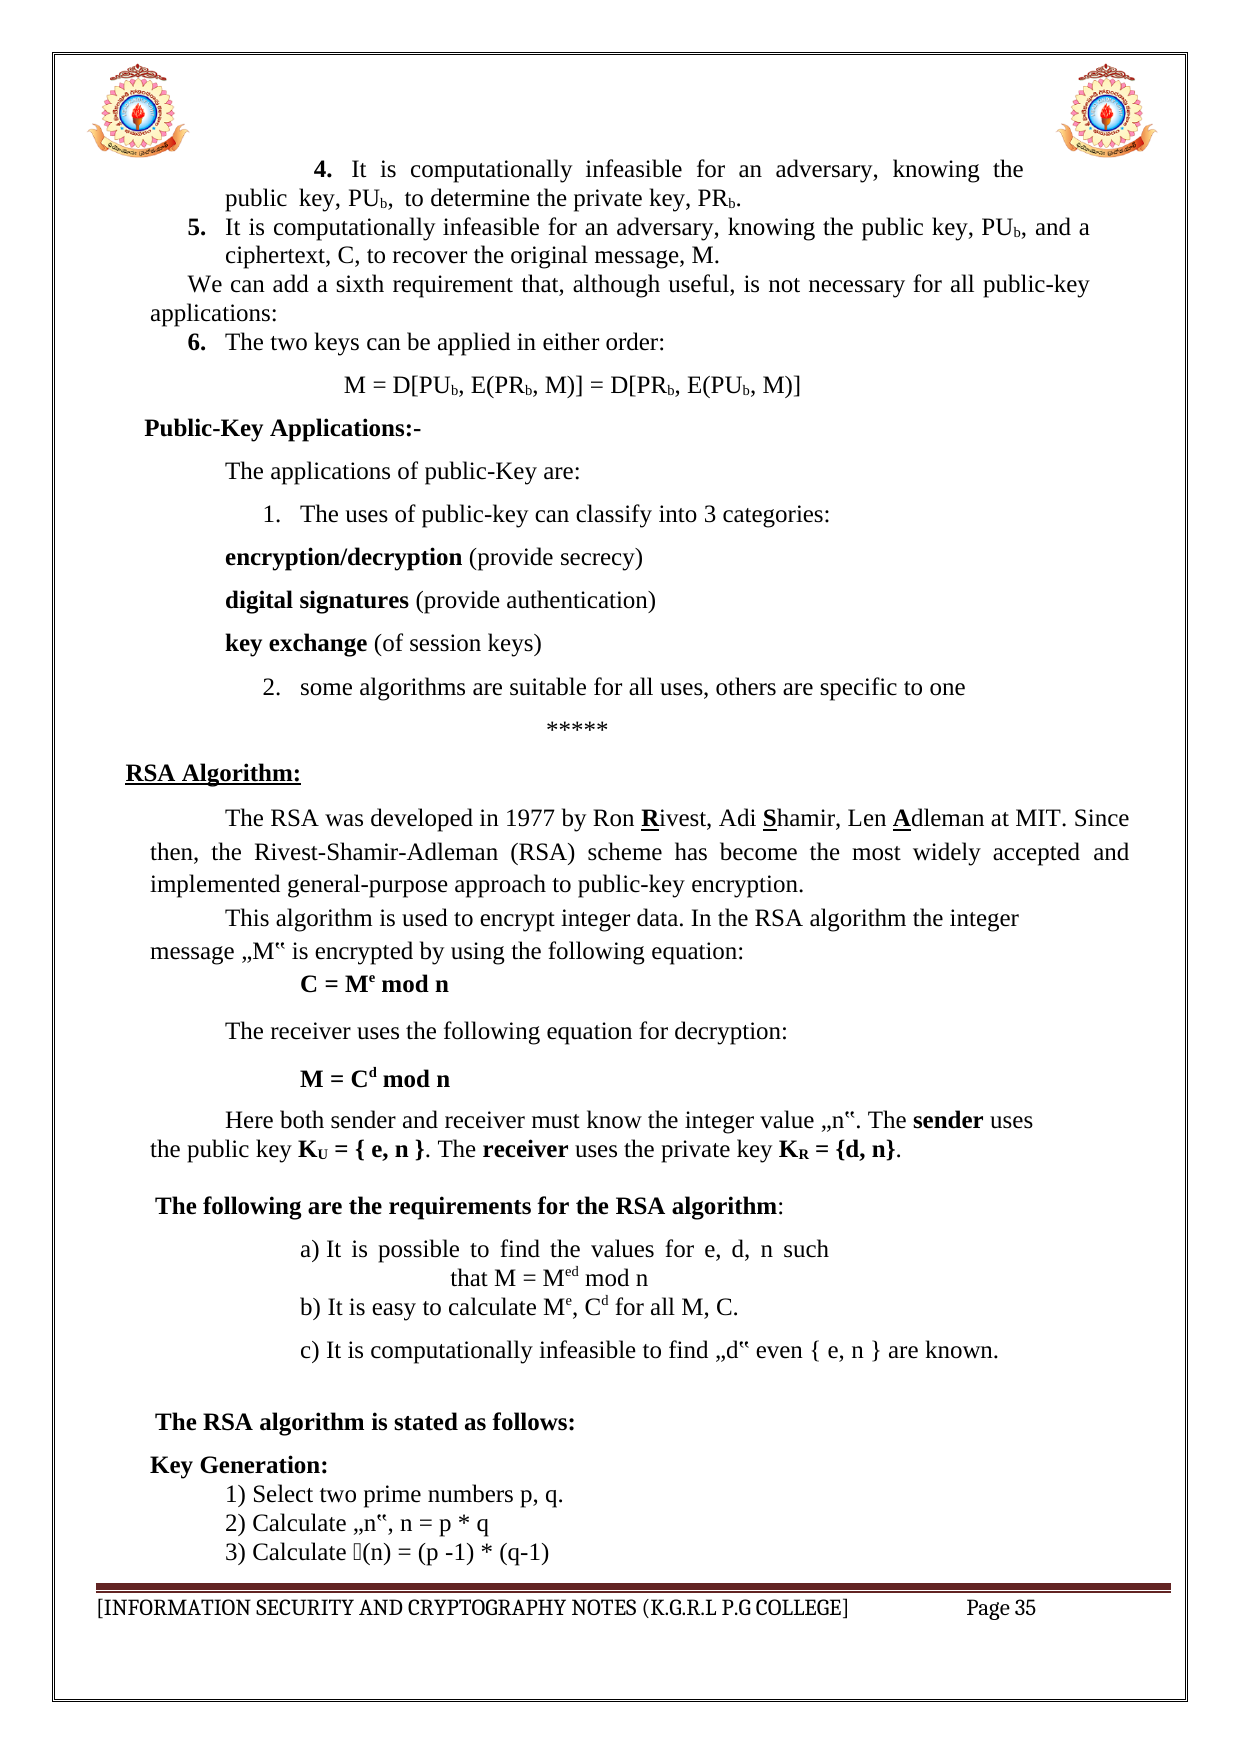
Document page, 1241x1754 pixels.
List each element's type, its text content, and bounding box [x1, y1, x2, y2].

text The receiver uses the following equation for decryption: [225, 1016, 1171, 1045]
text 3) Calculate (n) = (p -1) * (q-1) [225, 1537, 1171, 1566]
list It is possible to find the values for e, d, n such that M = Med mod n [300, 1234, 830, 1292]
picture [73, 62, 204, 156]
text M = D[PUb, E(PRb, M)] = D[PRb, E(PUb, M)] [344, 370, 1171, 398]
list The two keys can be applied in either order: [187, 327, 1171, 355]
list ***** [300, 715, 1171, 744]
list It is computationally infeasible for an adversary, knowing the public key, PUb, to determine the private key, PRb. [187, 154, 1091, 212]
text The RSA algorithm is stated as follows: [155, 1407, 1171, 1436]
picture [1042, 62, 1172, 156]
subtitle M = Cd mod n [300, 1064, 1171, 1093]
text The RSA was developed in 1977 by Ron Rivest, Adi Shamir, Len Adleman at MIT. Since then, the Rivest-Shamir-Adleman (RSA) scheme has become the most widely accepted and implemented general-purpose approach to public-key encryption. [150, 803, 1129, 898]
list some algorithms are suitable for all uses, others are specific to one [262, 672, 1171, 701]
text The applications of public-Key are: [225, 456, 1171, 485]
list digital signatures (provide authentication) [180, 586, 1171, 614]
subtitle The following are the requirements for the RSA algorithm: [155, 1191, 1171, 1220]
text This algorithm is used to encrypt integer data. In the RSA algorithm the integer message „M‟ is encrypted by using the following equation: [150, 903, 1021, 964]
list encryption/decryption (provide secrecy) [180, 542, 1171, 571]
list It is easy to calculate Me, Cd for all M, C. [300, 1292, 1171, 1321]
list key exchange (of session keys) [180, 628, 1171, 657]
text Here both sender and receiver must know the integer value „n‟. The sender uses the public key KU = { e, n }. The receiver uses the private key KR = {d, n}. [150, 1105, 1065, 1163]
subtitle Key Generation: [150, 1451, 1171, 1479]
list It is computationally infeasible to find „d‟ even { e, n } are known. [300, 1335, 1171, 1364]
list Select two prime numbers p, q. [225, 1479, 1171, 1508]
list It is computationally infeasible for an adversary, knowing the public key, PUb, and a ciphertext, C, to recover the original message, M. [187, 212, 1091, 269]
subtitle RSA Algorithm: [125, 758, 1171, 787]
subtitle C = Me mod n [300, 969, 1171, 998]
list Calculate „n‟, n = p * q [225, 1508, 1171, 1537]
list The uses of public-key can classify into 3 categories: [262, 499, 1171, 528]
text We can add a sixth requirement that, although useful, is not necessary for all public-key applications: [150, 269, 1171, 327]
subtitle Public-Key Applications:- [125, 413, 1171, 442]
